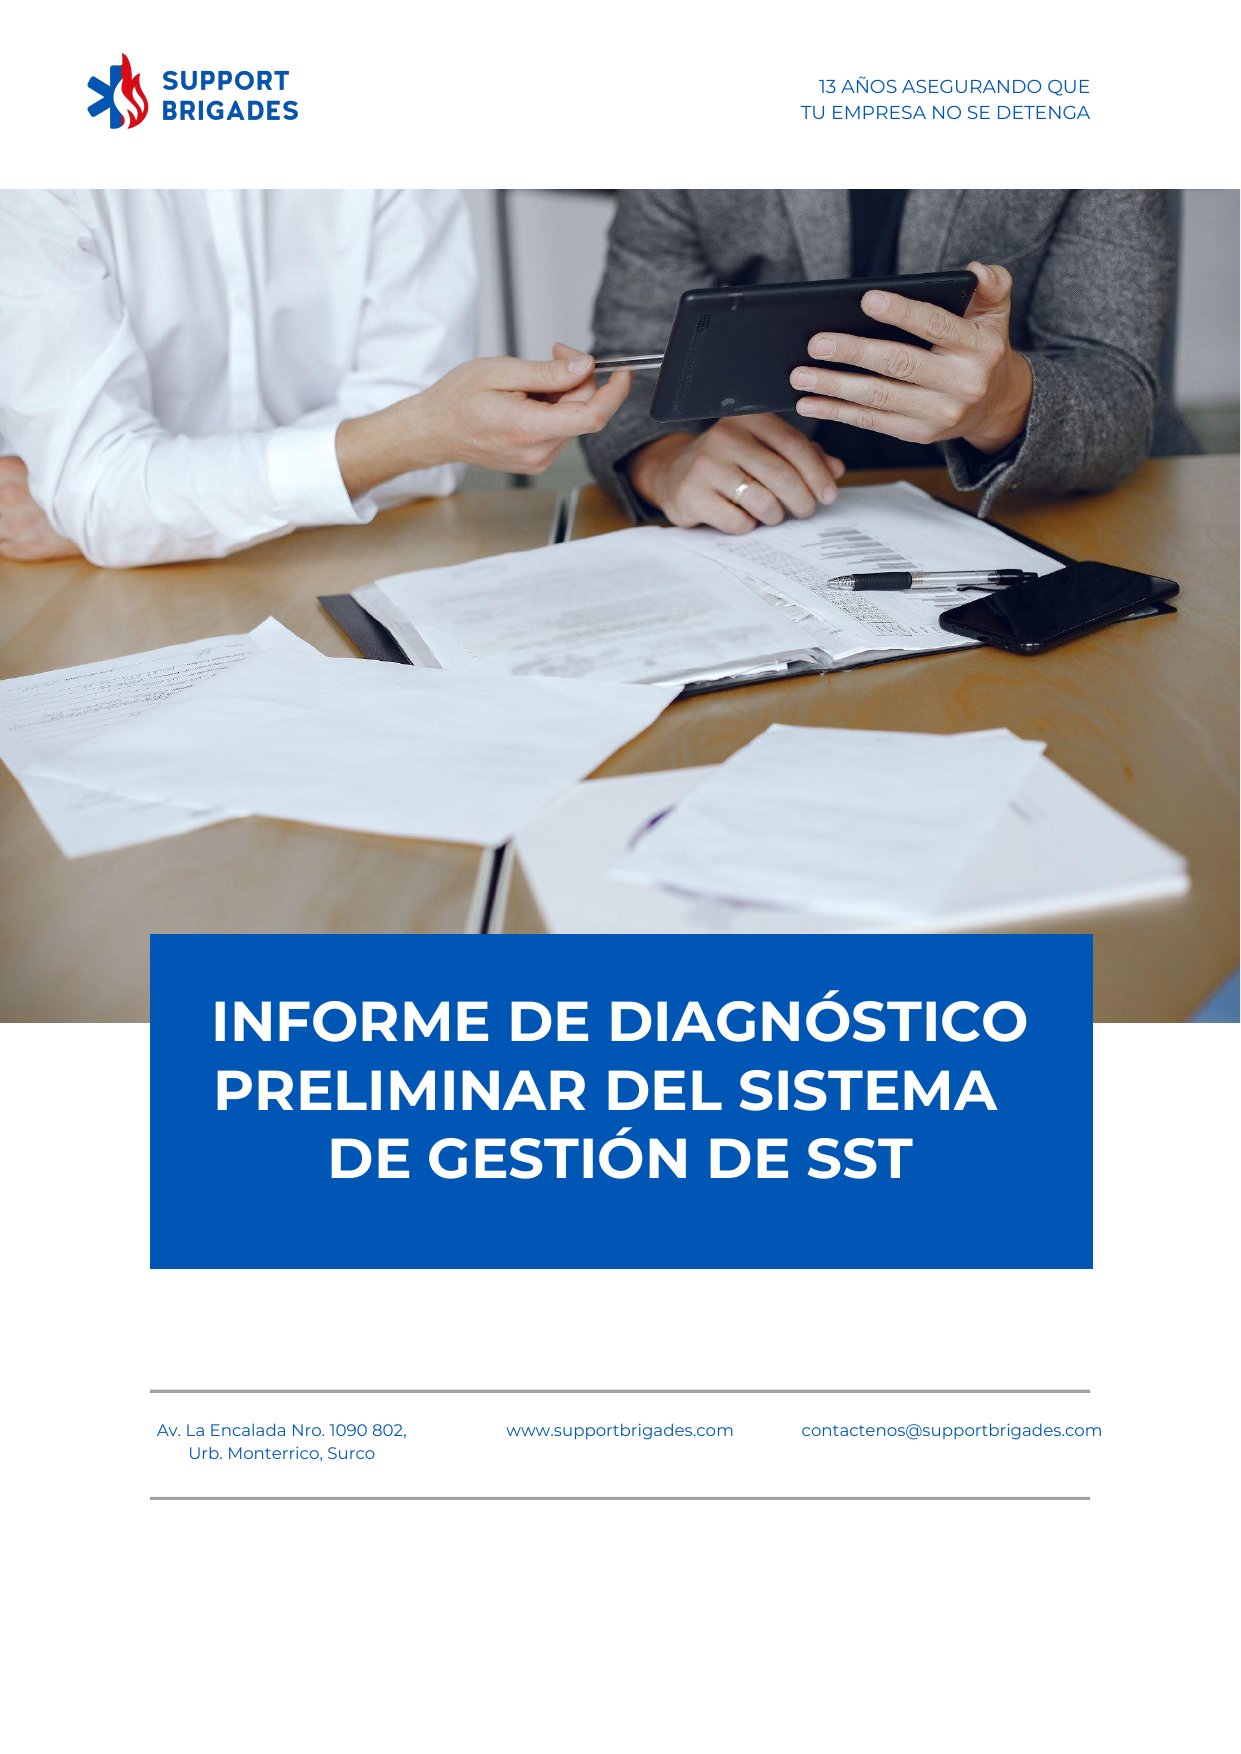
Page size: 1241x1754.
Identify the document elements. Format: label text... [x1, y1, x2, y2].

picture [59, 37, 326, 150]
text Av. La Encalada Nro. 1090 802, Urb. Monterrico, Surco [150, 1420, 413, 1463]
text www.supportbrigades.com [488, 1420, 752, 1440]
table_header INFORME DE DIAGNÓSTICO PRELIMINAR DEL SISTEMA DE GESTIÓN DE SST [152, 936, 1091, 1267]
picture [0, 189, 1241, 1023]
text contactenos@supportbrigades.com [797, 1420, 1107, 1440]
